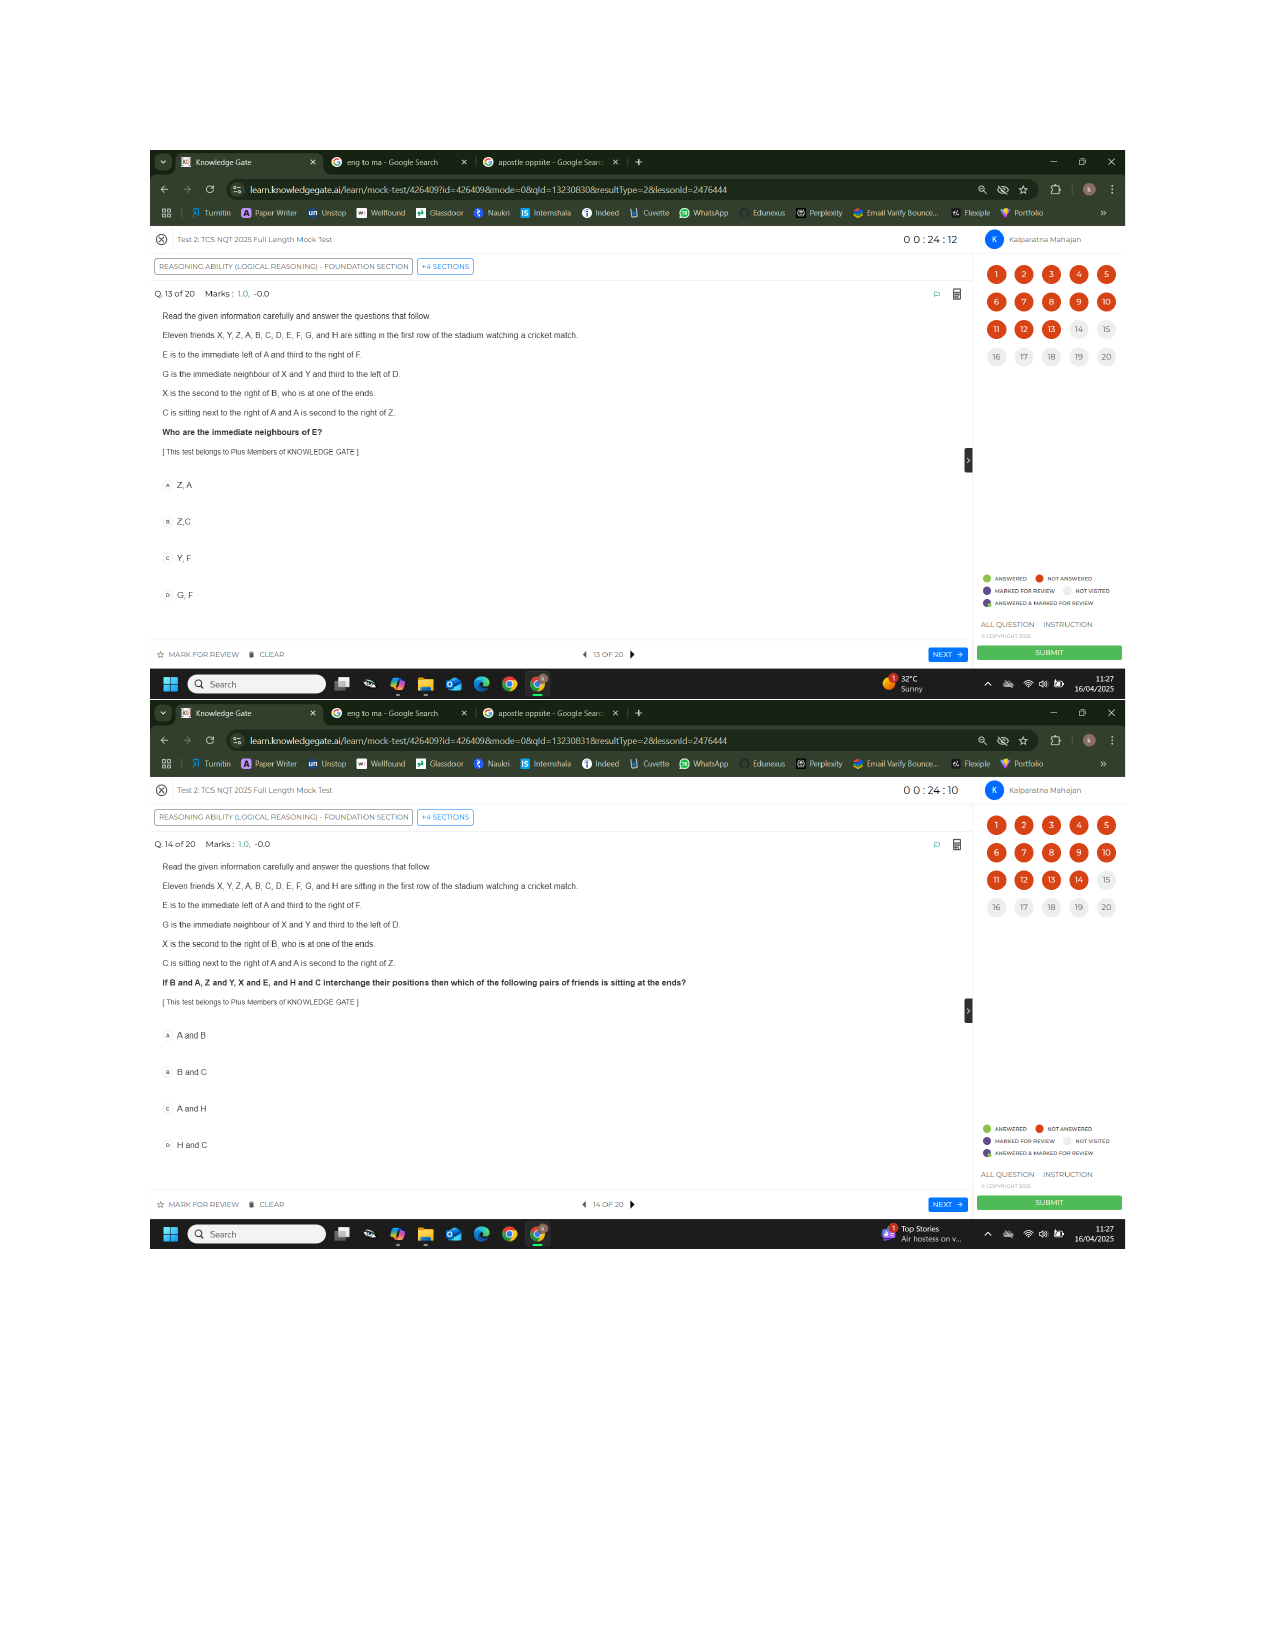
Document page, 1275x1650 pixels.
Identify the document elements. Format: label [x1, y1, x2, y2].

picture [150, 700, 1125, 1249]
picture [150, 150, 1125, 699]
